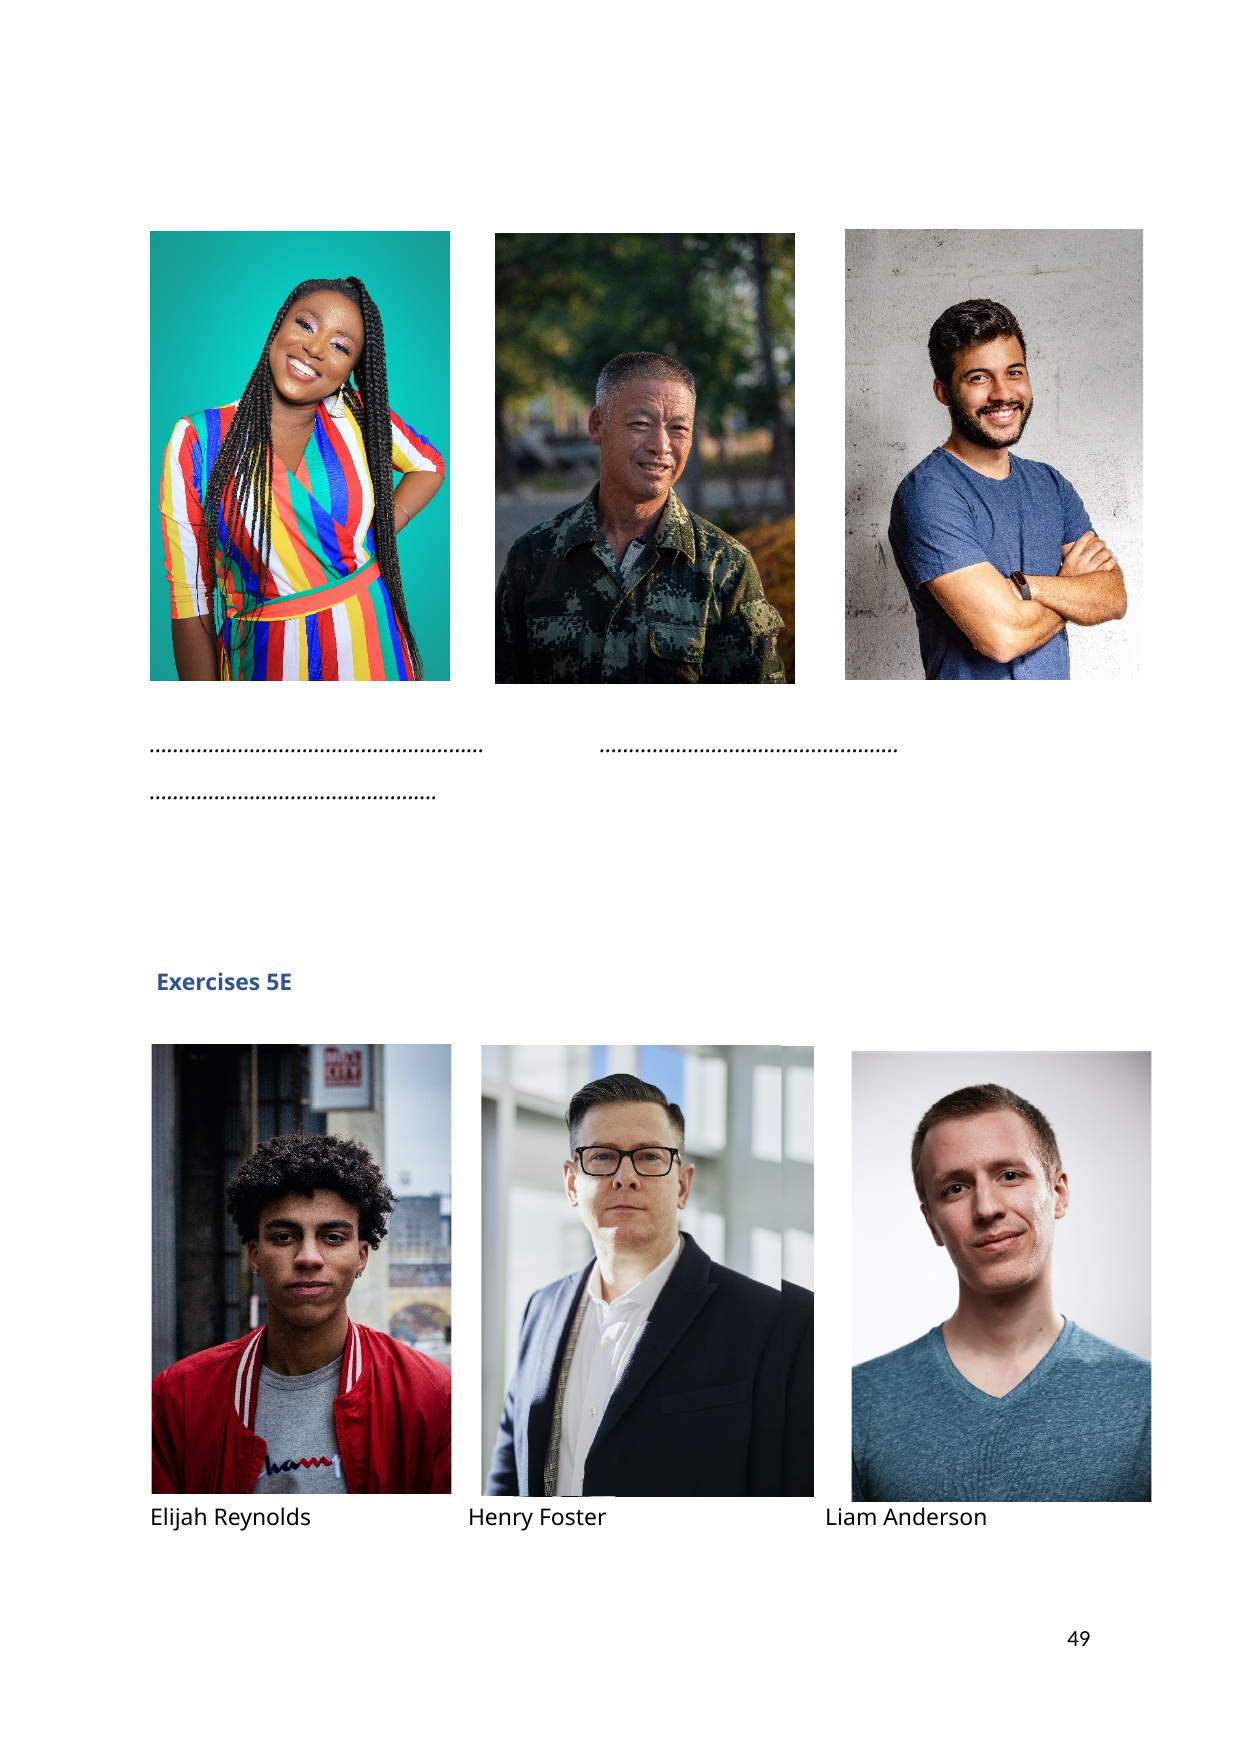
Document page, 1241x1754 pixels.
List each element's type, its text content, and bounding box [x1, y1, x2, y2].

picture [851, 1051, 1152, 1502]
picture [481, 1045, 814, 1497]
picture [150, 231, 451, 681]
text Exercises 5E [150, 965, 1090, 997]
picture [495, 233, 795, 684]
picture [845, 229, 1144, 680]
picture [151, 1044, 452, 1494]
